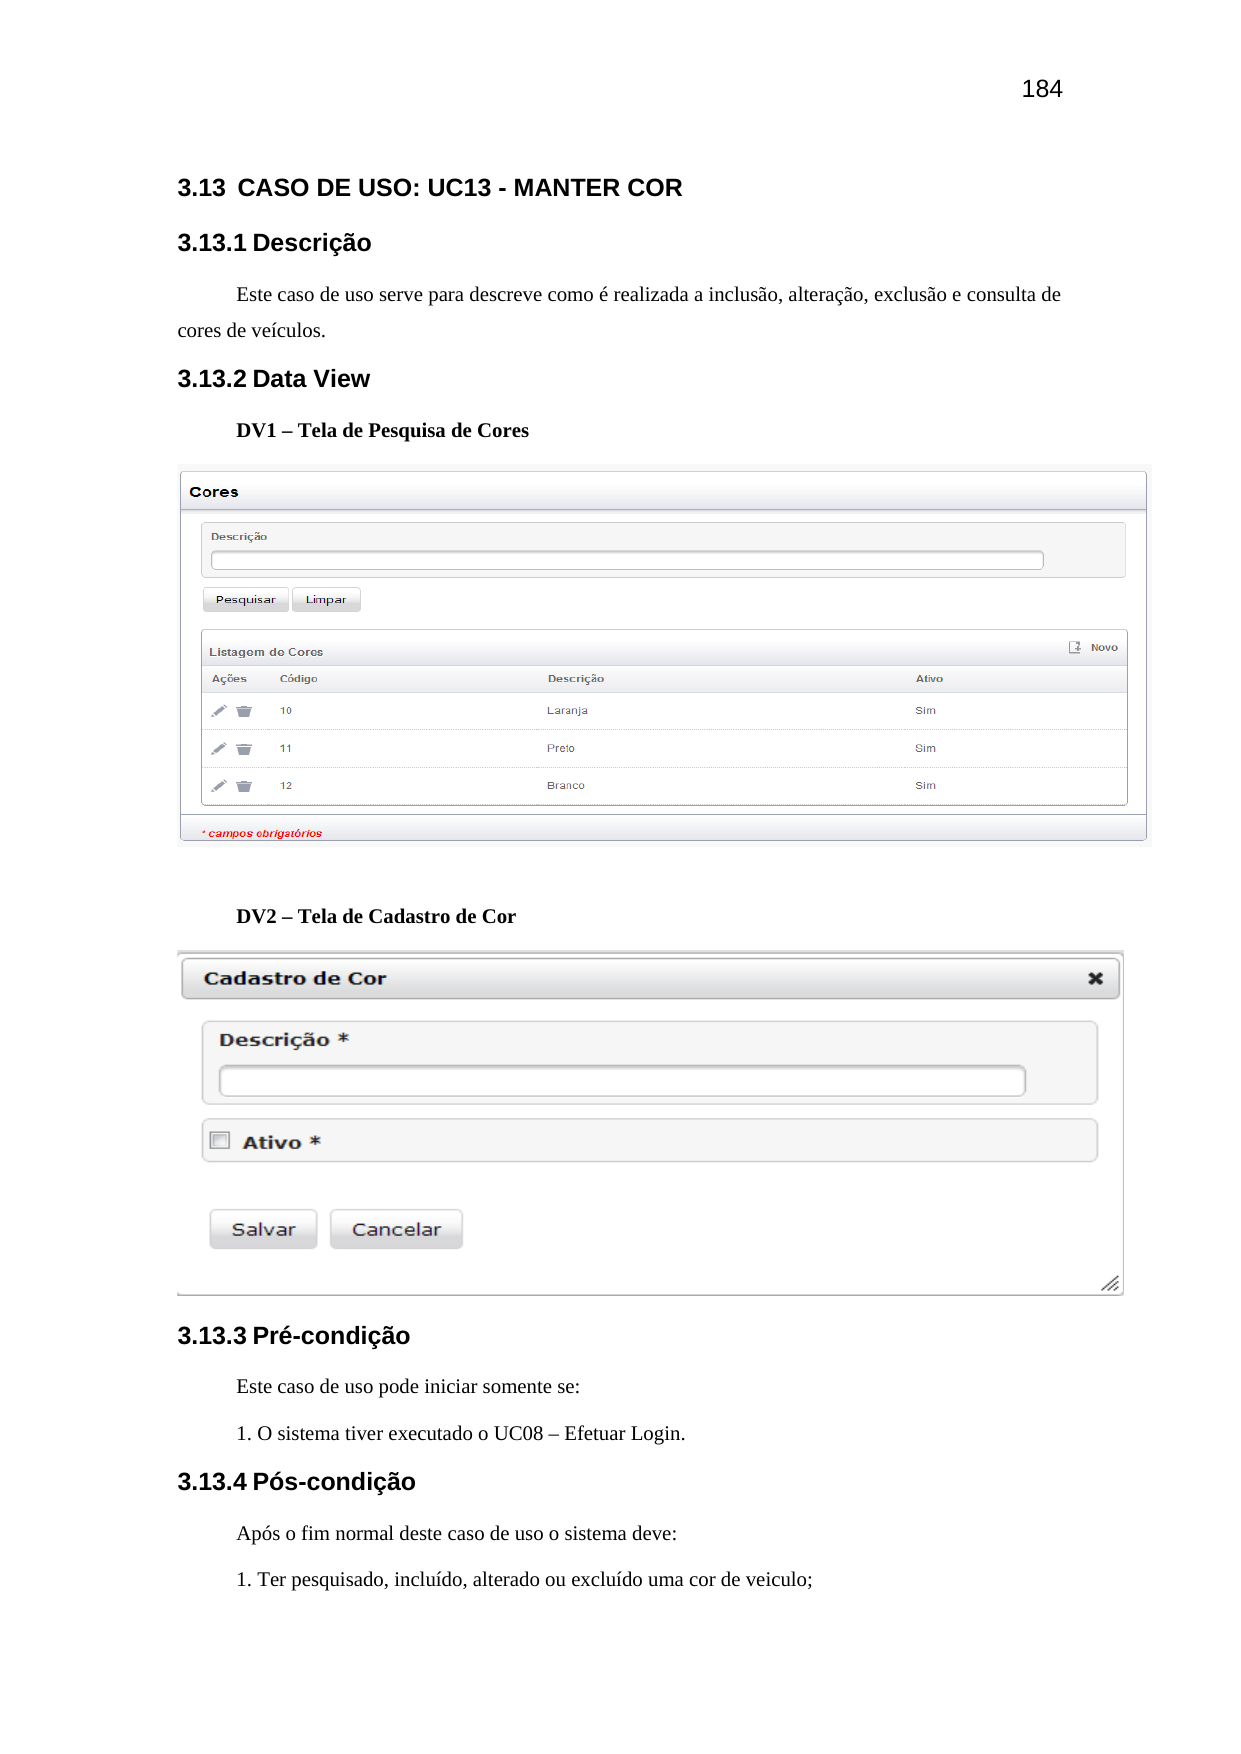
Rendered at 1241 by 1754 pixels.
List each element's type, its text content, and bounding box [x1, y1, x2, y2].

text Após o fim normal deste caso de uso o sistema deve: [236, 1521, 1063, 1545]
text DV1 – Tela de Pesquisa de Cores [236, 418, 1063, 442]
text Pré-condição [177, 1321, 1063, 1349]
picture [177, 950, 1124, 1296]
text DV2 – Tela de Cadastro de Cor [236, 904, 1063, 928]
text Data View [177, 364, 1063, 393]
text Este caso de uso pode iniciar somente se: [236, 1374, 1063, 1398]
text Caso de Uso: UC13 - Manter Cor [177, 172, 1063, 201]
text 1. Ter pesquisado, incluído, alterado ou excluído uma cor de veiculo; [236, 1567, 1063, 1591]
text Este caso de uso serve para descreve como é realizada a inclusão, alteração, exclusão e consulta de cores de veículos. [177, 282, 1063, 342]
text 1. O sistema tiver executado o UC08 – Efetuar Login. [236, 1421, 1063, 1445]
text Pós-condição [177, 1467, 1063, 1496]
text Descrição [177, 228, 1063, 257]
picture [177, 464, 1153, 847]
